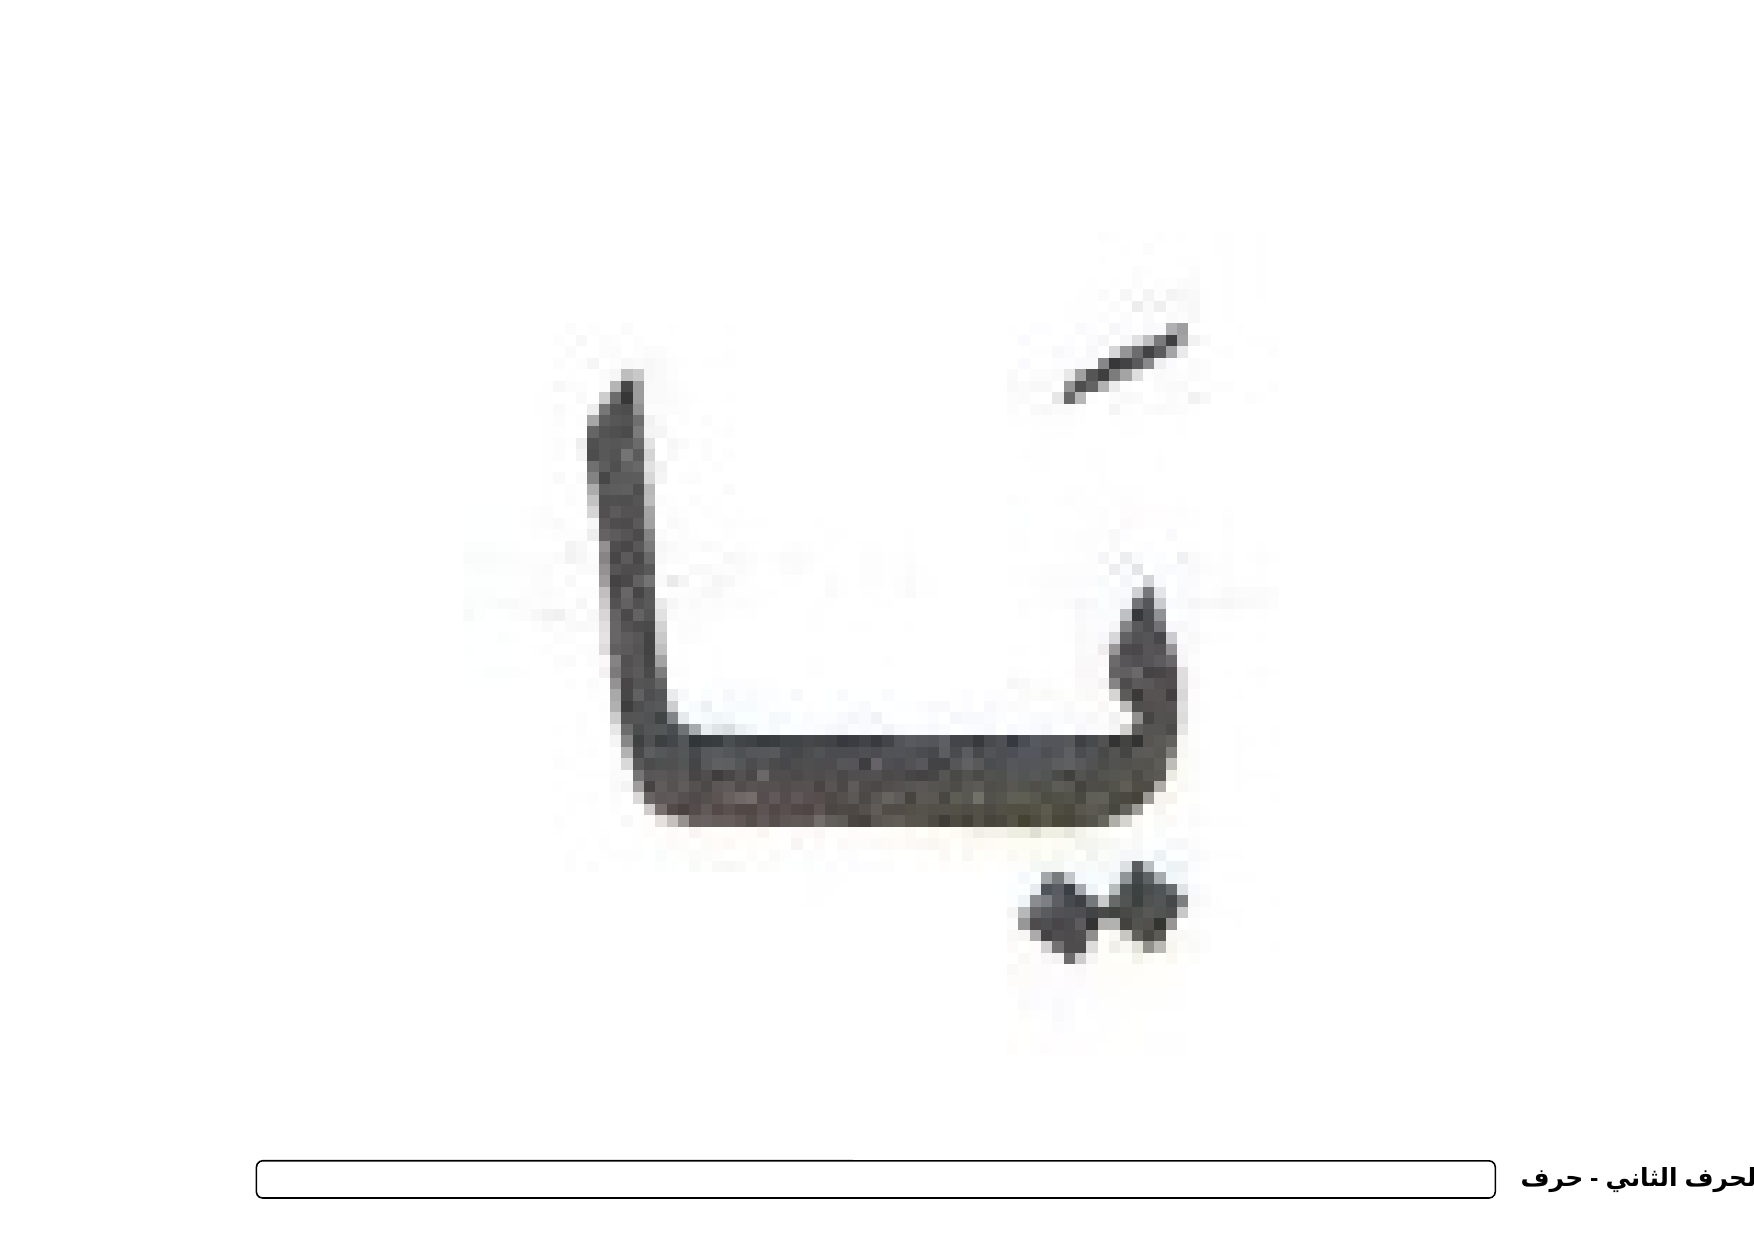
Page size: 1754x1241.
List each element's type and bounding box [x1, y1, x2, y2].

picture [463, 141, 1291, 1136]
